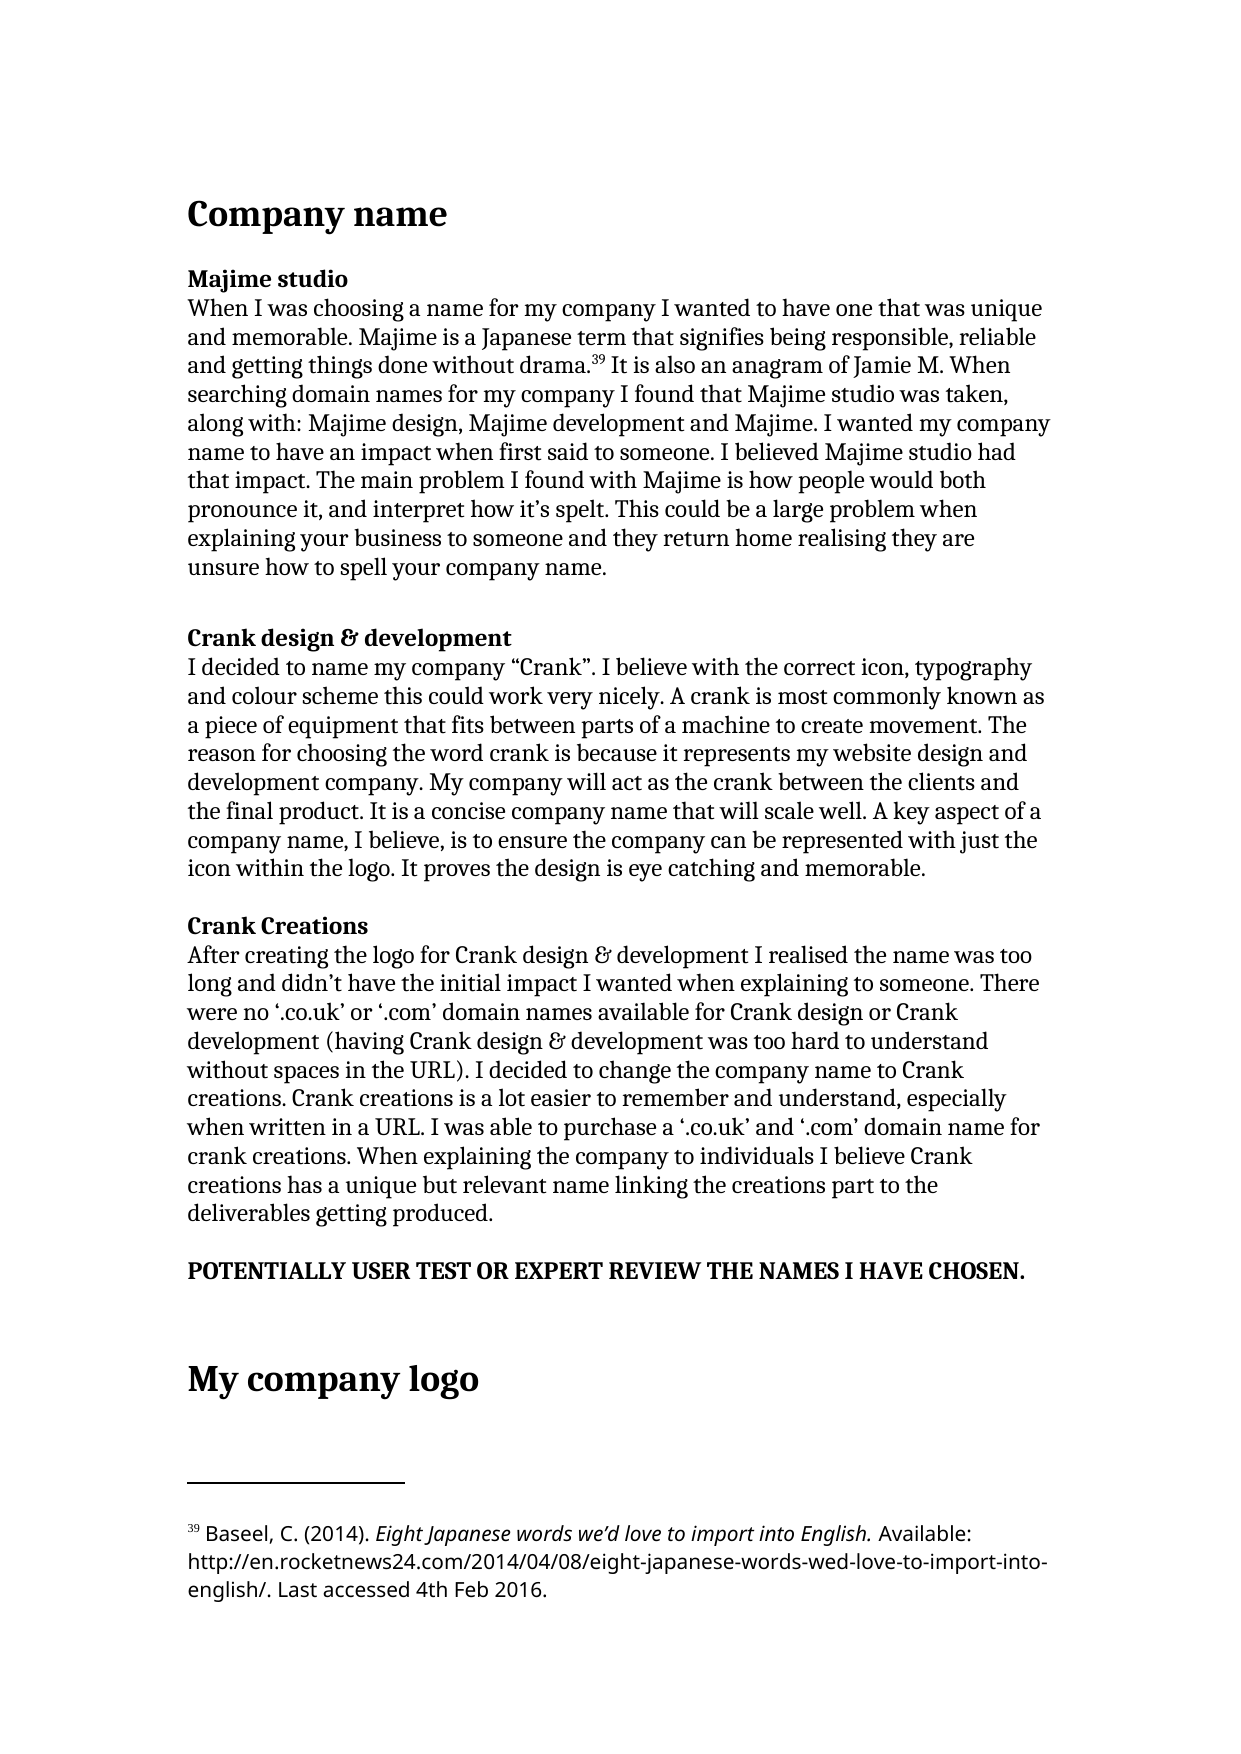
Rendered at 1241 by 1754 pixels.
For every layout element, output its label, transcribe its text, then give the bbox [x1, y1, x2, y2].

text I decided to name my company “Crank”. I believe with the correct icon, typography and colour scheme this could work very nicely. A crank is most commonly known as a piece of equipment that fits between parts of a machine to create movement. The reason for choosing the word crank is because it represents my website design and development company. My company will act as the crank between the clients and the final product. It is a concise company name that will scale well. A key aspect of a company name, I believe, is to ensure the company can be represented with just the icon within the logo. It proves the design is eye catching and memorable. [187, 653, 1053, 883]
text Crank Creations [187, 912, 1053, 941]
text Company name [187, 193, 1053, 236]
text Crank design & development [187, 624, 1053, 653]
text When I was choosing a name for my company I wanted to have one that was unique and memorable. Majime is a Japanese term that signifies being responsible, reliable and getting things done without drama. It is also an anagram of Jamie M. When searching domain names for my company I found that Majime studio was taken, along with: Majime design, Majime development and Majime. I wanted my company name to have an impact when first said to someone. I believed Majime studio had that impact. The main problem I found with Majime is how people would both pronounce it, and interpret how it’s spelt. This could be a large problem when explaining your business to someone and they return home realising they are unsure how to spell your company name. [187, 294, 1053, 581]
text POTENTIALLY USER TEST OR EXPERT REVIEW THE NAMES I HAVE CHOSEN. [187, 1257, 1053, 1286]
text My company logo [187, 1357, 1053, 1401]
text After creating the logo for Crank design & development I realised the name was too long and didn’t have the initial impact I wanted when explaining to someone. There were no ‘.co.uk’ or ‘.com’ domain names available for Crank design or Crank development (having Crank design & development was too hard to understand without spaces in the URL). I decided to change the company name to Crank creations. Crank creations is a lot easier to remember and understand, especially when written in a URL. I was able to purchase a ‘.co.uk’ and ‘.com’ domain name for crank creations. When explaining the company to individuals I believe Crank creations has a unique but relevant name linking the creations part to the deliverables getting produced. [187, 941, 1053, 1228]
text Majime studio [187, 265, 1053, 294]
